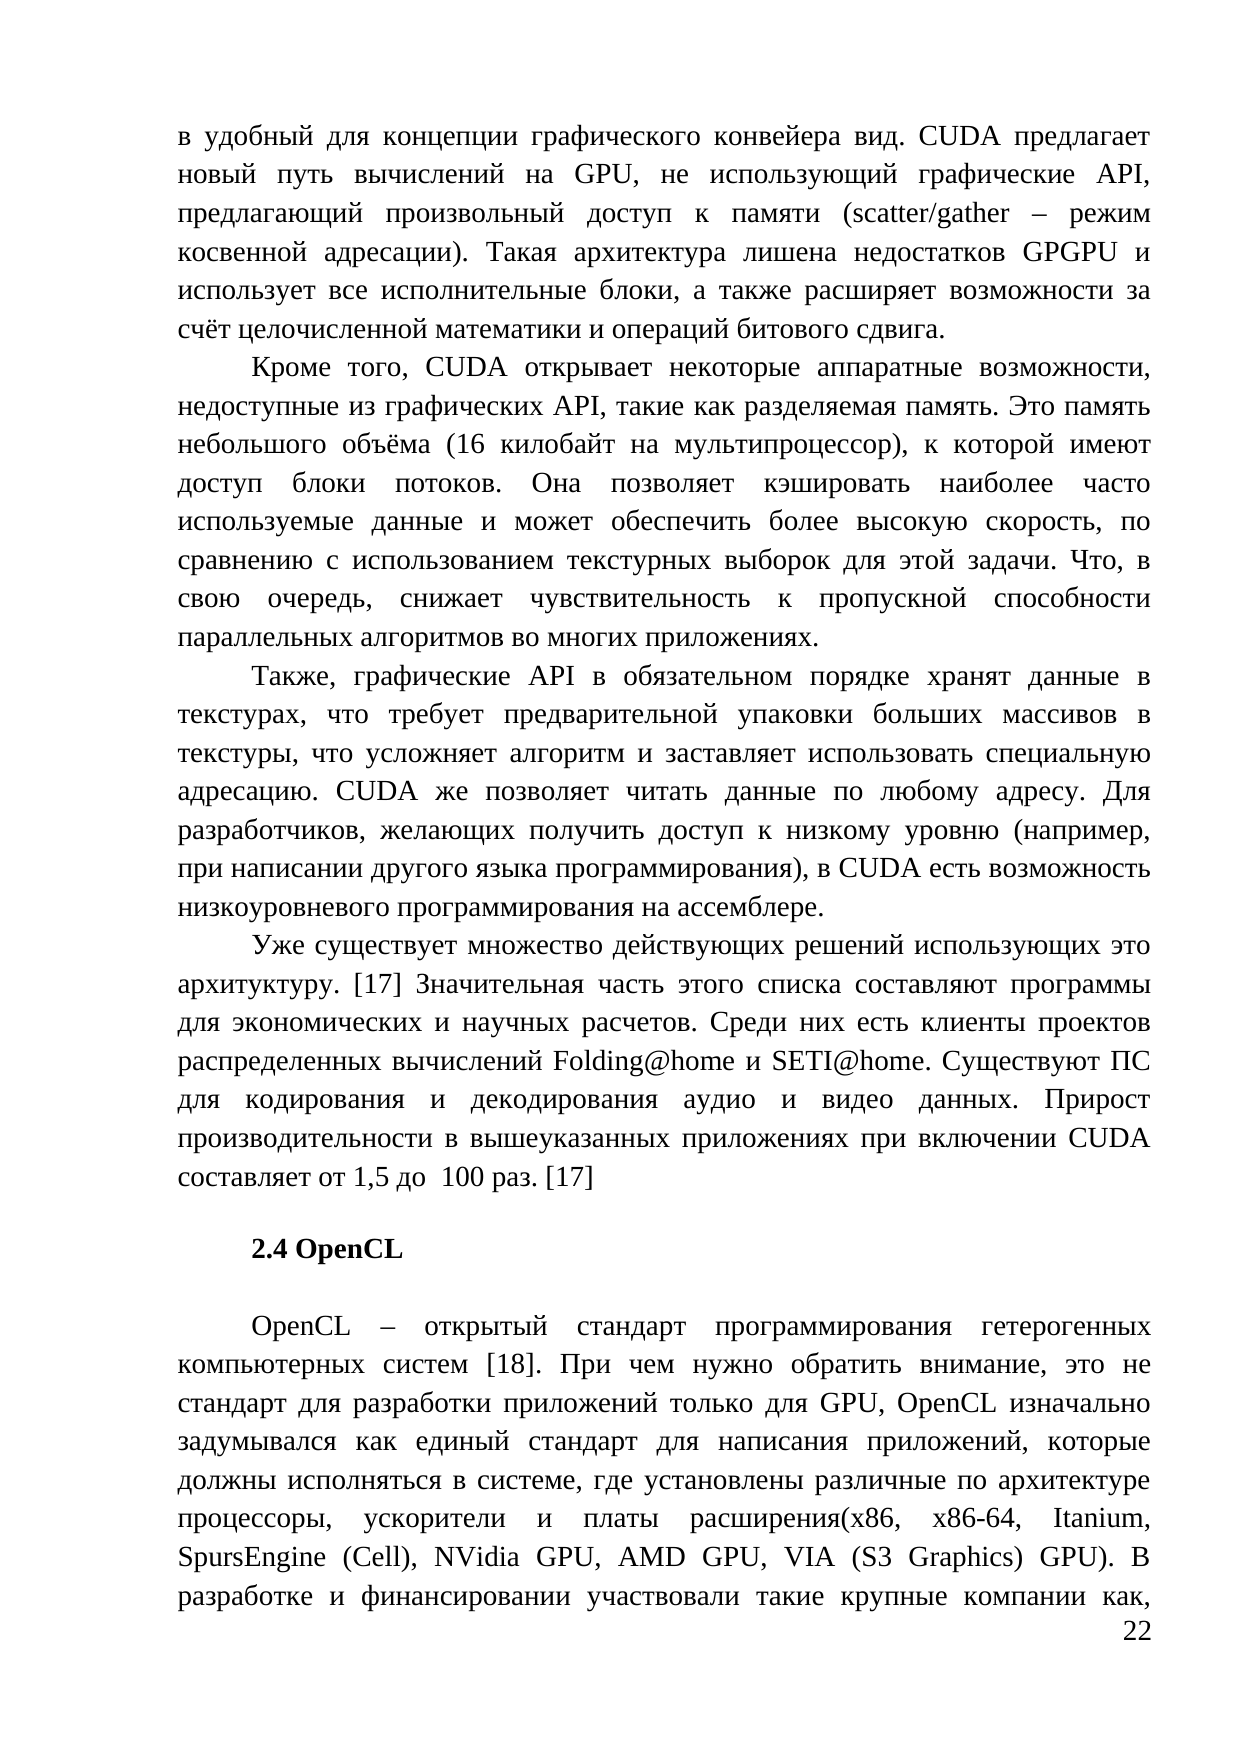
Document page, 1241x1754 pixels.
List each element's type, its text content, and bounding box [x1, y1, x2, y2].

subtitle OpenCL [251, 1231, 1152, 1264]
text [177, 1308, 1152, 1611]
text Уже существует множество действующих решений использующих это архитуктуру. Значительная часть этого списка составляют программы для экономических и научных расчетов. Среди них есть клиенты проектов распределенных вычислений Folding@home и SETI@home. Существуют ПС для кодирования и декодирования аудио и видео данных. Прирост производительности в вышеуказанных приложениях при включении CUDA составляет от 1,5 до 100 раз. [177, 927, 1152, 1192]
text Кроме того, CUDA открывает некоторые аппаратные возможности, недоступные из графических API, такие как разделяемая память. Это память небольшого объёма (16 килобайт на мультипроцессор), к которой имеют доступ блоки потоков. Она позволяет кэшировать наиболее часто используемые данные и может обеспечить более высокую скорость, по сравнению с использованием текстурных выборок для этой задачи. Что, в свою очередь, снижает чувствительность к пропускной способности параллельных алгоритмов во многих приложениях. [177, 349, 1152, 653]
text Также, графические API в обязательном порядке хранят данные в текстурах, что требует предварительной упаковки больших массивов в текстуры, что усложняет алгоритм и заставляет использовать специальную адресацию. CUDA же позволяет читать данные по любому адресу. Для разработчиков, желающих получить доступ к низкому уровню (например, при написании другого языка программирования), в CUDA есть возможность низкоуровневого программирования на ассемблере. [177, 658, 1152, 922]
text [177, 118, 1152, 344]
